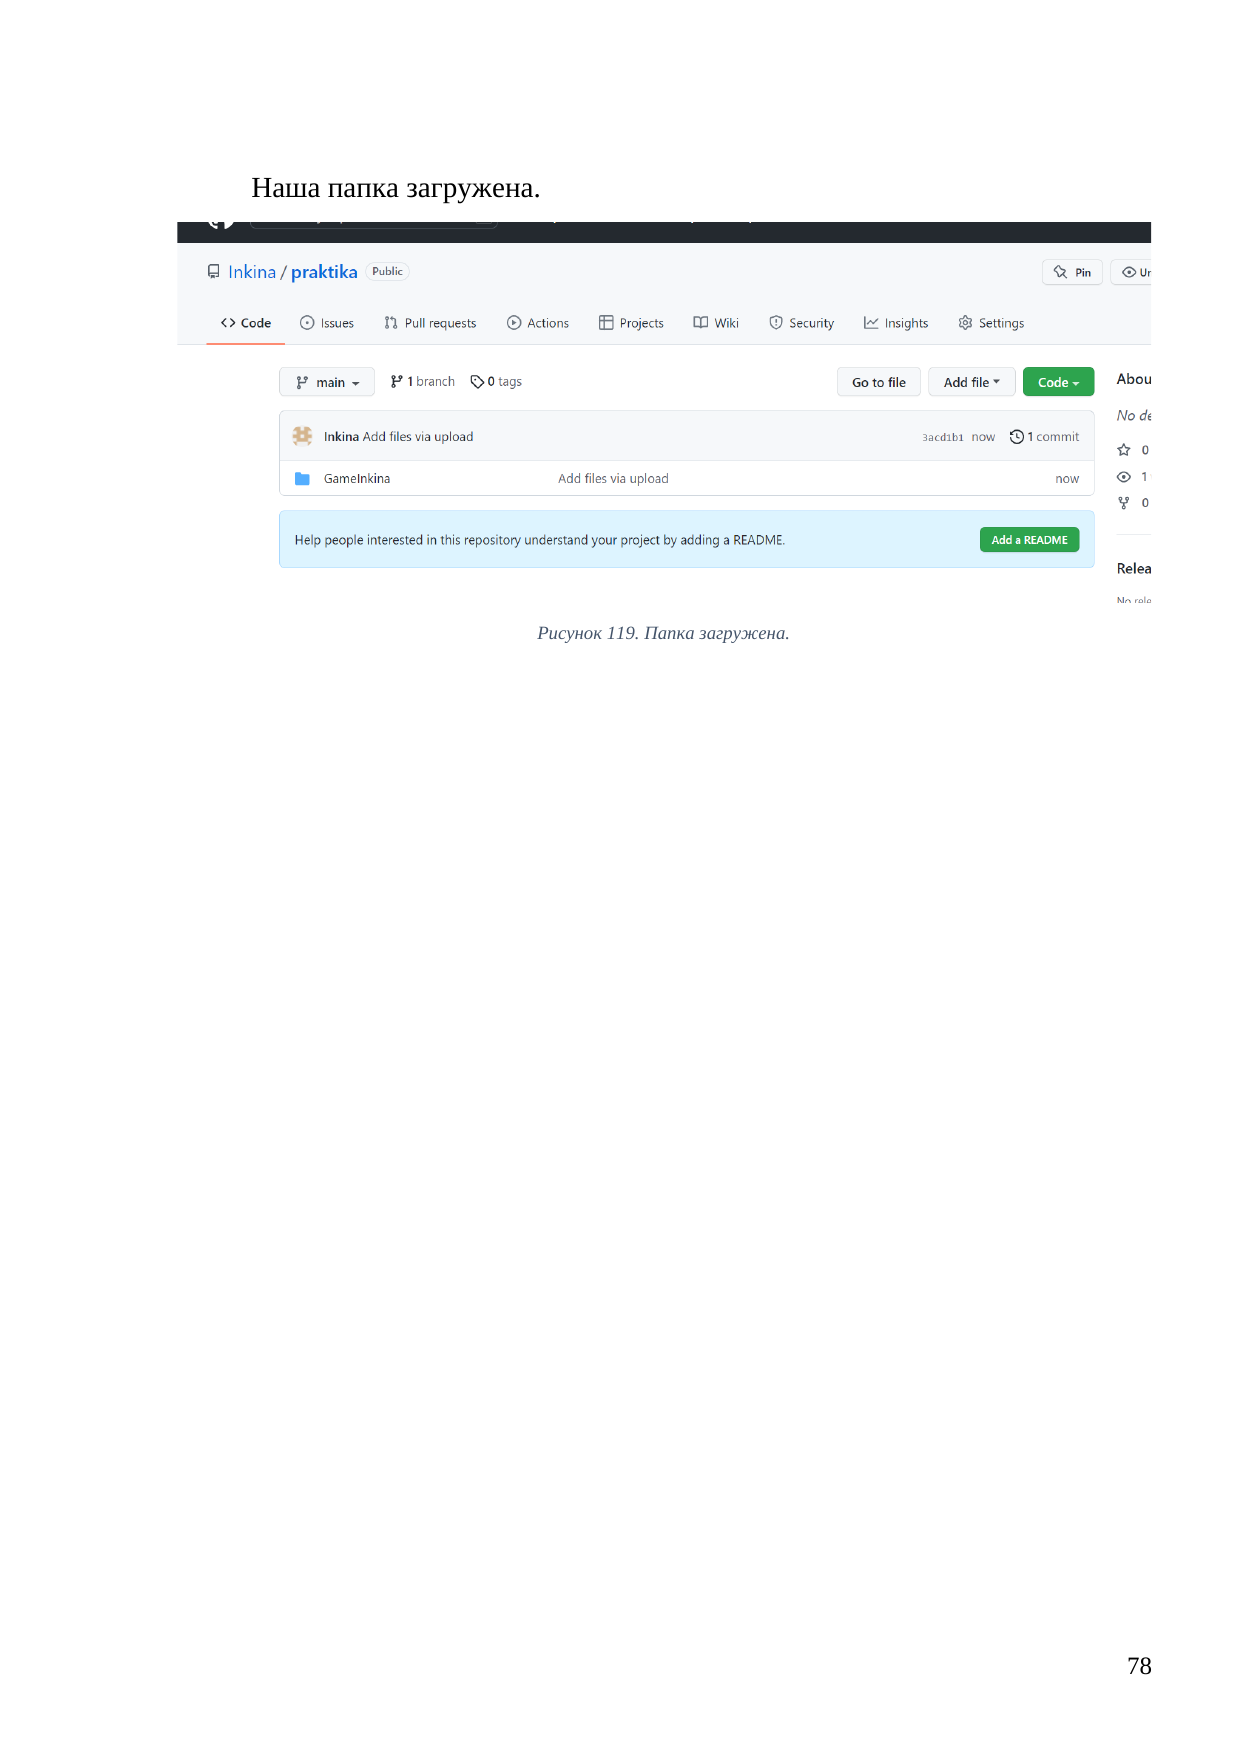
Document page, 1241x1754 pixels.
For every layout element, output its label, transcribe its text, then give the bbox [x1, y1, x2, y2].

text Наша папка загружена. [177, 170, 1152, 204]
text Рисунок 119. Папка загружена. [177, 622, 1152, 643]
picture [177, 222, 1152, 603]
